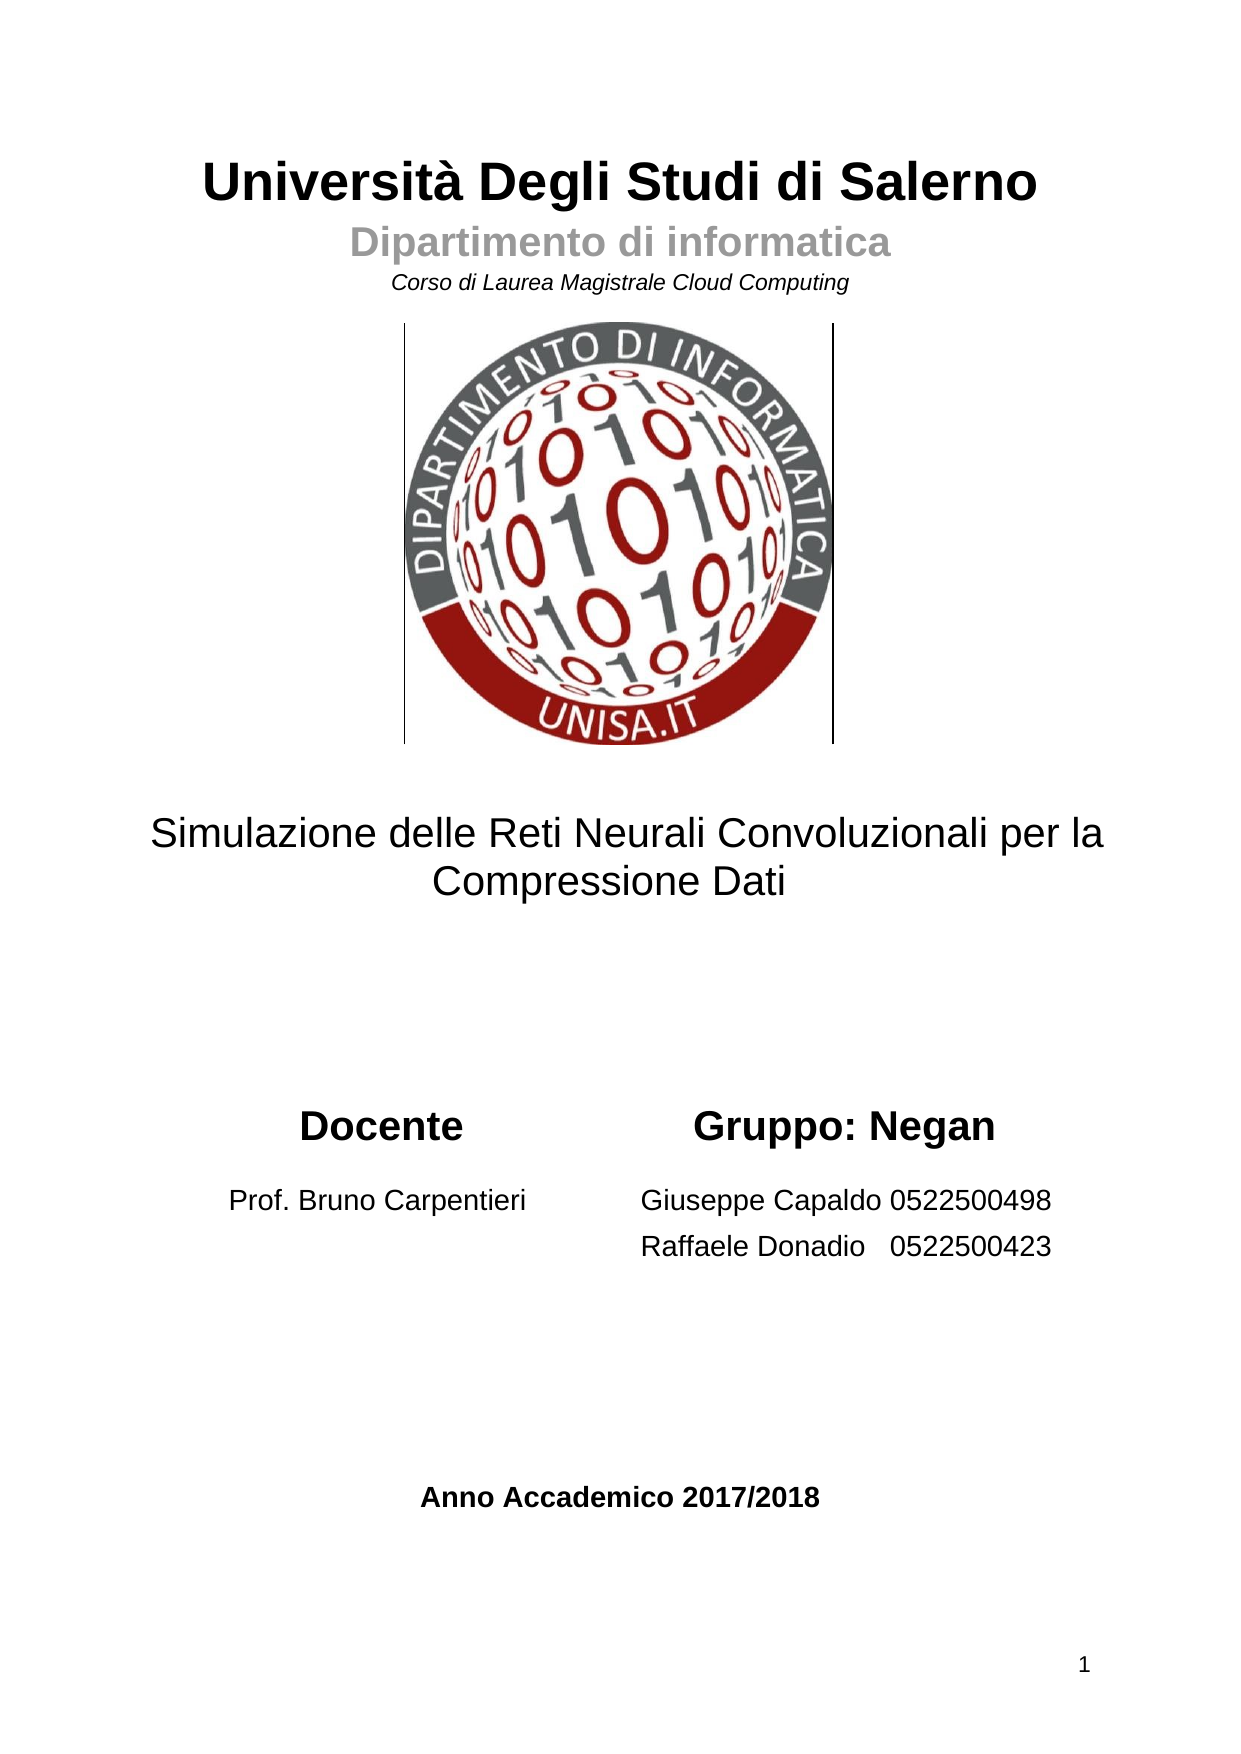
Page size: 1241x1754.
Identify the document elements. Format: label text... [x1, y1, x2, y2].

text Dipartimento di informatica [150, 217, 1090, 265]
picture [405, 322, 833, 745]
text Raffaele Donadio 0522500423 [150, 1229, 1135, 1262]
text Corso di Laurea Magistrale Cloud Computing [391, 269, 1135, 295]
text Simulazione delle Reti Neurali Convoluzionali per la Compressione Dati [150, 809, 1135, 904]
text Università Degli Studi di Salerno [202, 150, 1135, 212]
text Anno Accademico 2017/2018 [150, 1480, 1090, 1514]
text Docente Gruppo: Negan [150, 1101, 1135, 1149]
text Prof. Bruno Carpentieri Giuseppe Capaldo 0522500498 [150, 1183, 1135, 1217]
